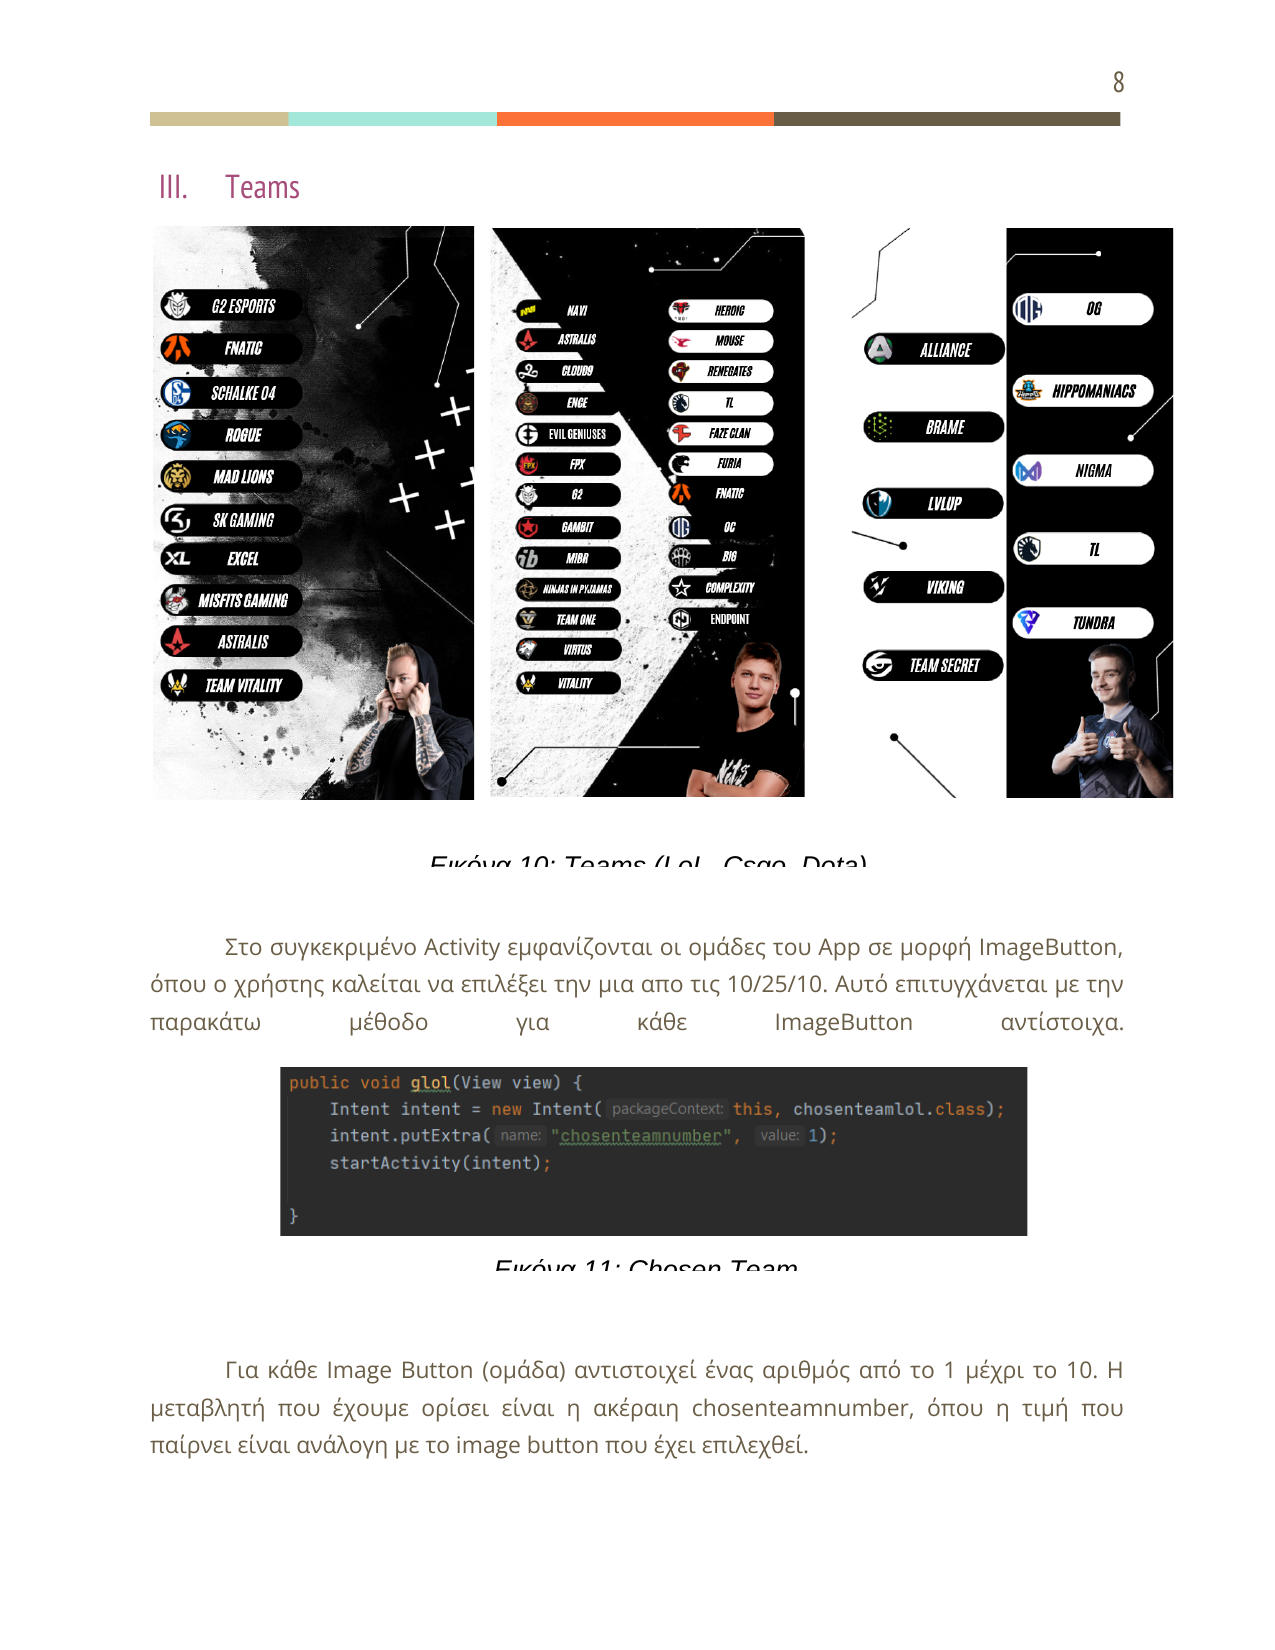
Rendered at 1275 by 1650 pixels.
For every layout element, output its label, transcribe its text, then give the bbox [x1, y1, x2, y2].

picture [153, 226, 475, 800]
picture [280, 1067, 1028, 1236]
picture [851, 228, 1174, 798]
picture [150, 112, 1121, 126]
subtitle Teams [187, 165, 1125, 208]
picture [490, 228, 805, 797]
text Για κάθε Image Button (ομάδα) αντιστοιχεί ένας αριθμός από το 1 μέχρι το 10. Η μεταβλητή που έχουμε ορίσει είναι η ακέραιη chosenteamnumber, όπου η τιμή που παίρνει είναι ανάλογη με το image button που έχει επιλεχθεί. [150, 1354, 1125, 1460]
